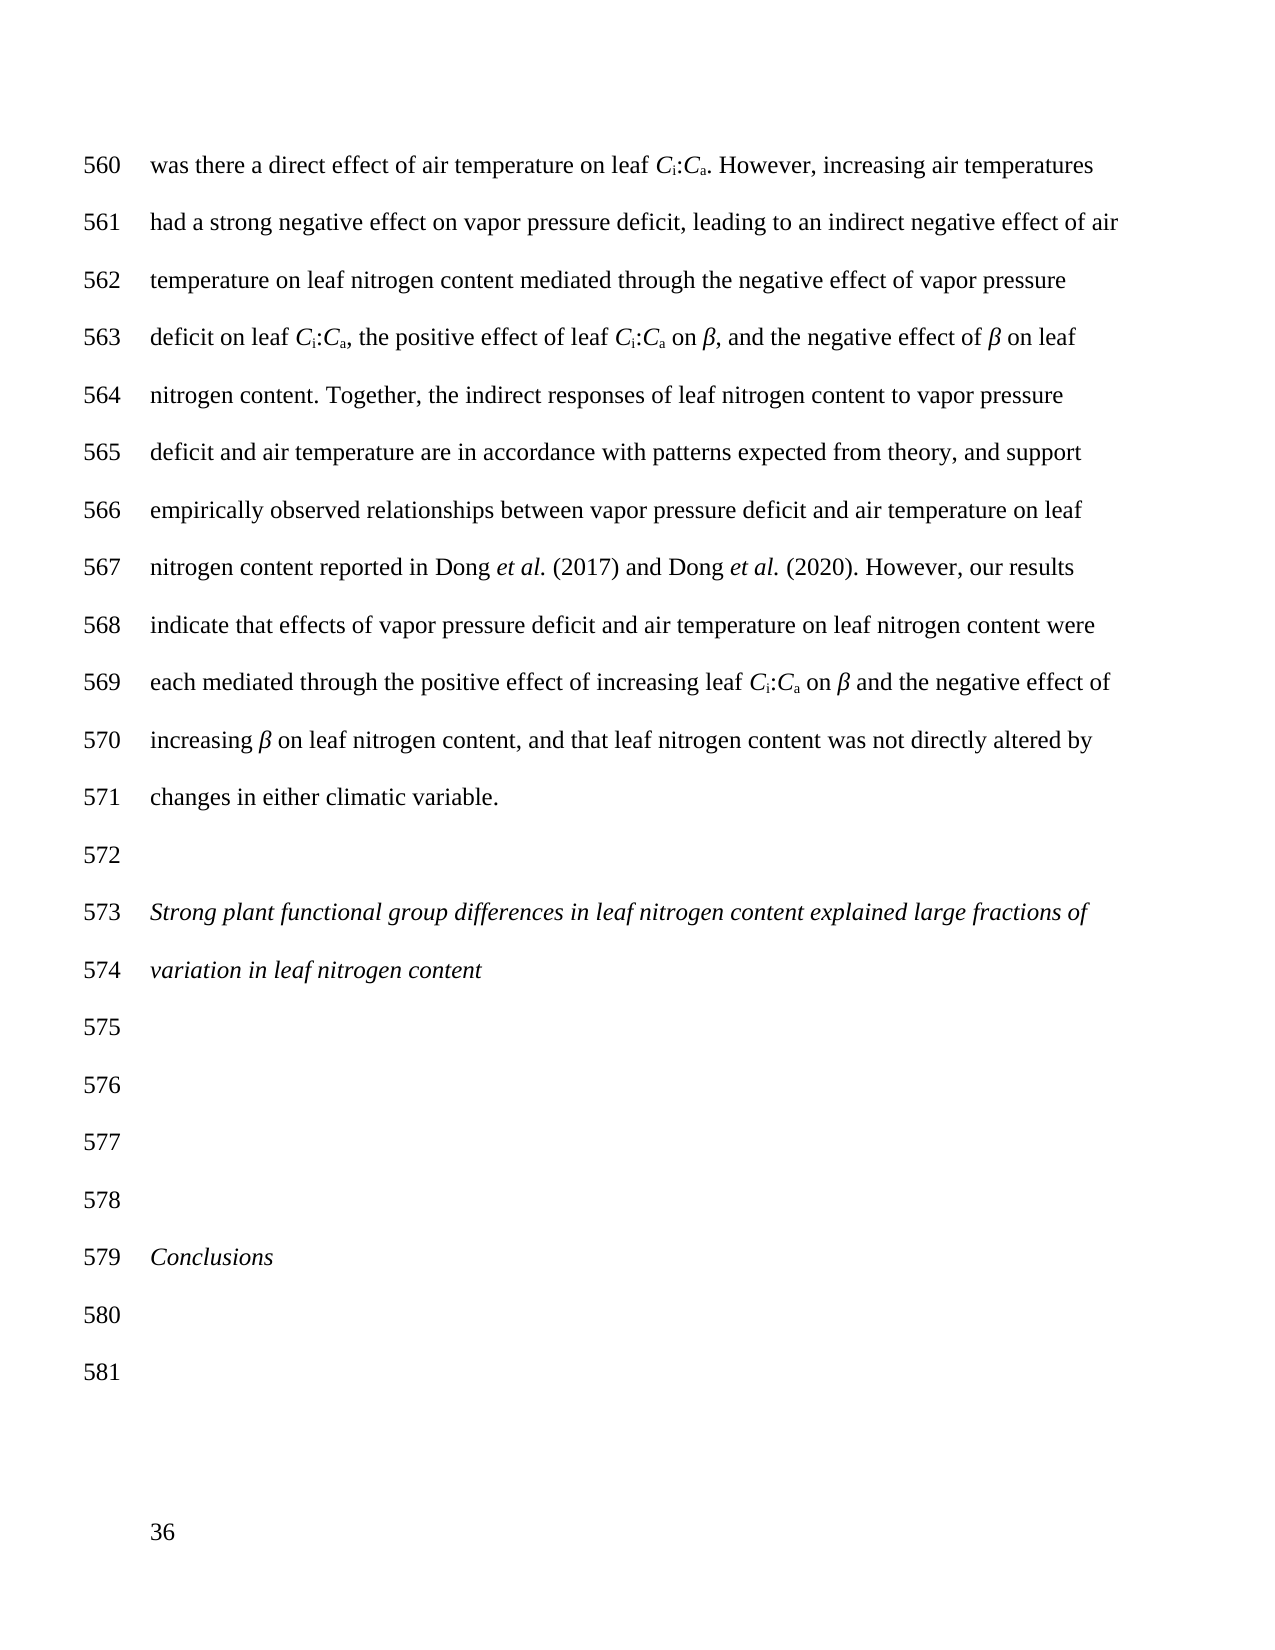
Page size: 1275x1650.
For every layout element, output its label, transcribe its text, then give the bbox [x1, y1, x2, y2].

text Strong plant functional group differences in leaf nitrogen content explained large fractions of variation in leaf nitrogen content [150, 897, 1125, 984]
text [150, 150, 1125, 811]
text Conclusions [150, 1242, 1125, 1271]
